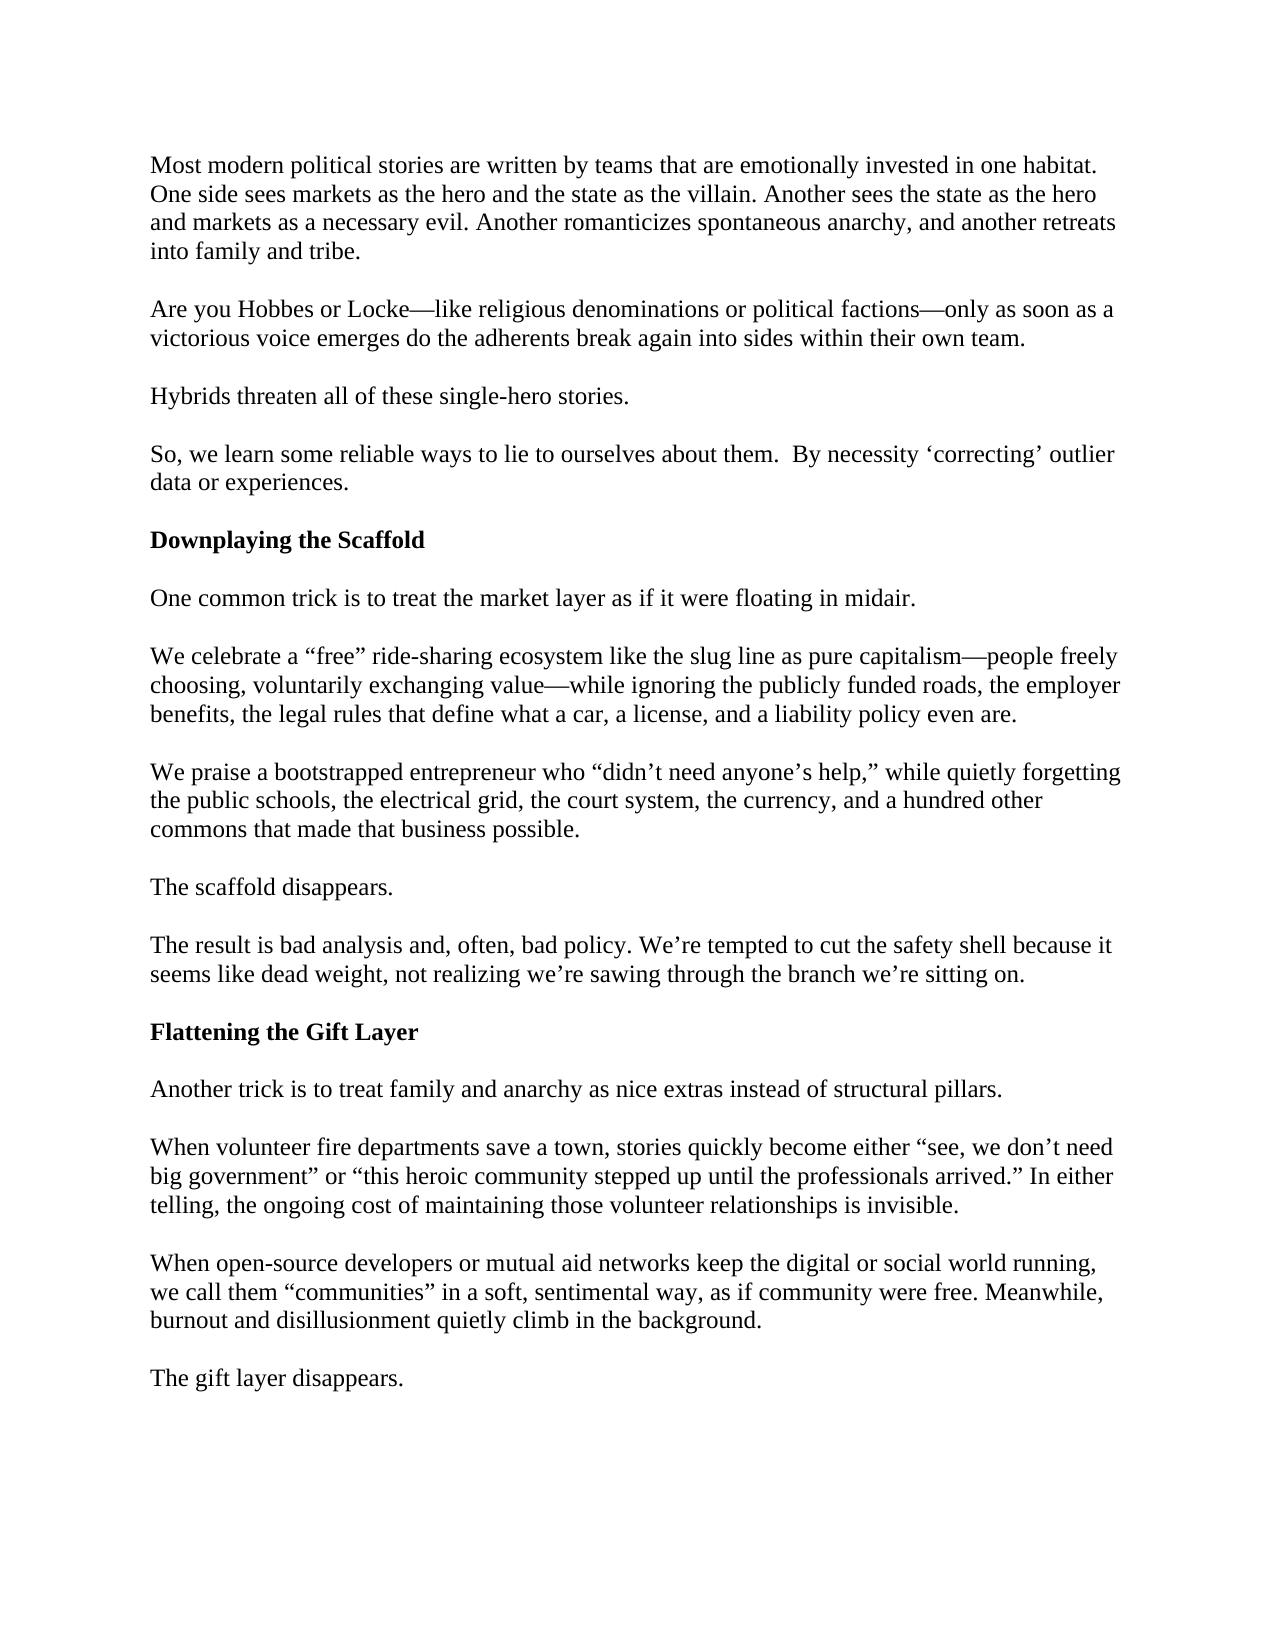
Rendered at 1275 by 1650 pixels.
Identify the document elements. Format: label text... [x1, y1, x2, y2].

text The gift layer disappears. [150, 1363, 1125, 1392]
text Another trick is to treat family and anarchy as nice extras instead of structural pillars. [150, 1074, 1125, 1103]
text One common trick is to treat the market layer as if it were floating in midair. [150, 583, 1125, 612]
text We celebrate a “free” ride-sharing ecosystem like the slug line as pure capitalism—people freely choosing, voluntarily exchanging value—while ignoring the publicly funded roads, the employer benefits, the legal rules that define what a car, a license, and a liability policy even are. [150, 641, 1125, 727]
text Downplaying the Scaffold [150, 525, 1125, 554]
text So, we learn some reliable ways to lie to ourselves about them. By necessity ‘correcting’ outlier data or experiences. [150, 439, 1125, 496]
text Most modern political stories are written by teams that are emotionally invested in one habitat. One side sees markets as the hero and the state as the villain. Another sees the state as the hero and markets as a necessary evil. Another romanticizes spontaneous anarchy, and another retreats into family and tribe. [150, 150, 1125, 265]
text We praise a bootstrapped entrepreneur who “didn’t need anyone’s help,” while quietly forgetting the public schools, the electrical grid, the court system, the currency, and a hundred other commons that made that business possible. [150, 757, 1125, 843]
text When open-source developers or mutual aid networks keep the digital or social world running, we call them “communities” in a soft, sentimental way, as if community were free. Meanwhile, burnout and disillusionment quietly climb in the background. [150, 1248, 1125, 1334]
text The result is bad analysis and, often, bad policy. We’re tempted to cut the safety shell because it seems like dead weight, not realizing we’re sawing through the branch we’re sitting on. [150, 930, 1125, 987]
text When volunteer fire departments save a town, stories quickly become either “see, we don’t need big government” or “this heroic community stepped up until the professionals arrived.” In either telling, the ongoing cost of maintaining those volunteer relationships is invisible. [150, 1132, 1125, 1219]
text Hybrids threaten all of these single-hero stories. [150, 381, 1125, 409]
text Are you Hobbes or Locke—like religious denominations or political factions—only as soon as a victorious voice emerges do the adherents break again into sides within their own team. [150, 294, 1125, 352]
text The scaffold disappears. [150, 872, 1125, 901]
text Flattening the Gift Layer [150, 1017, 1125, 1045]
